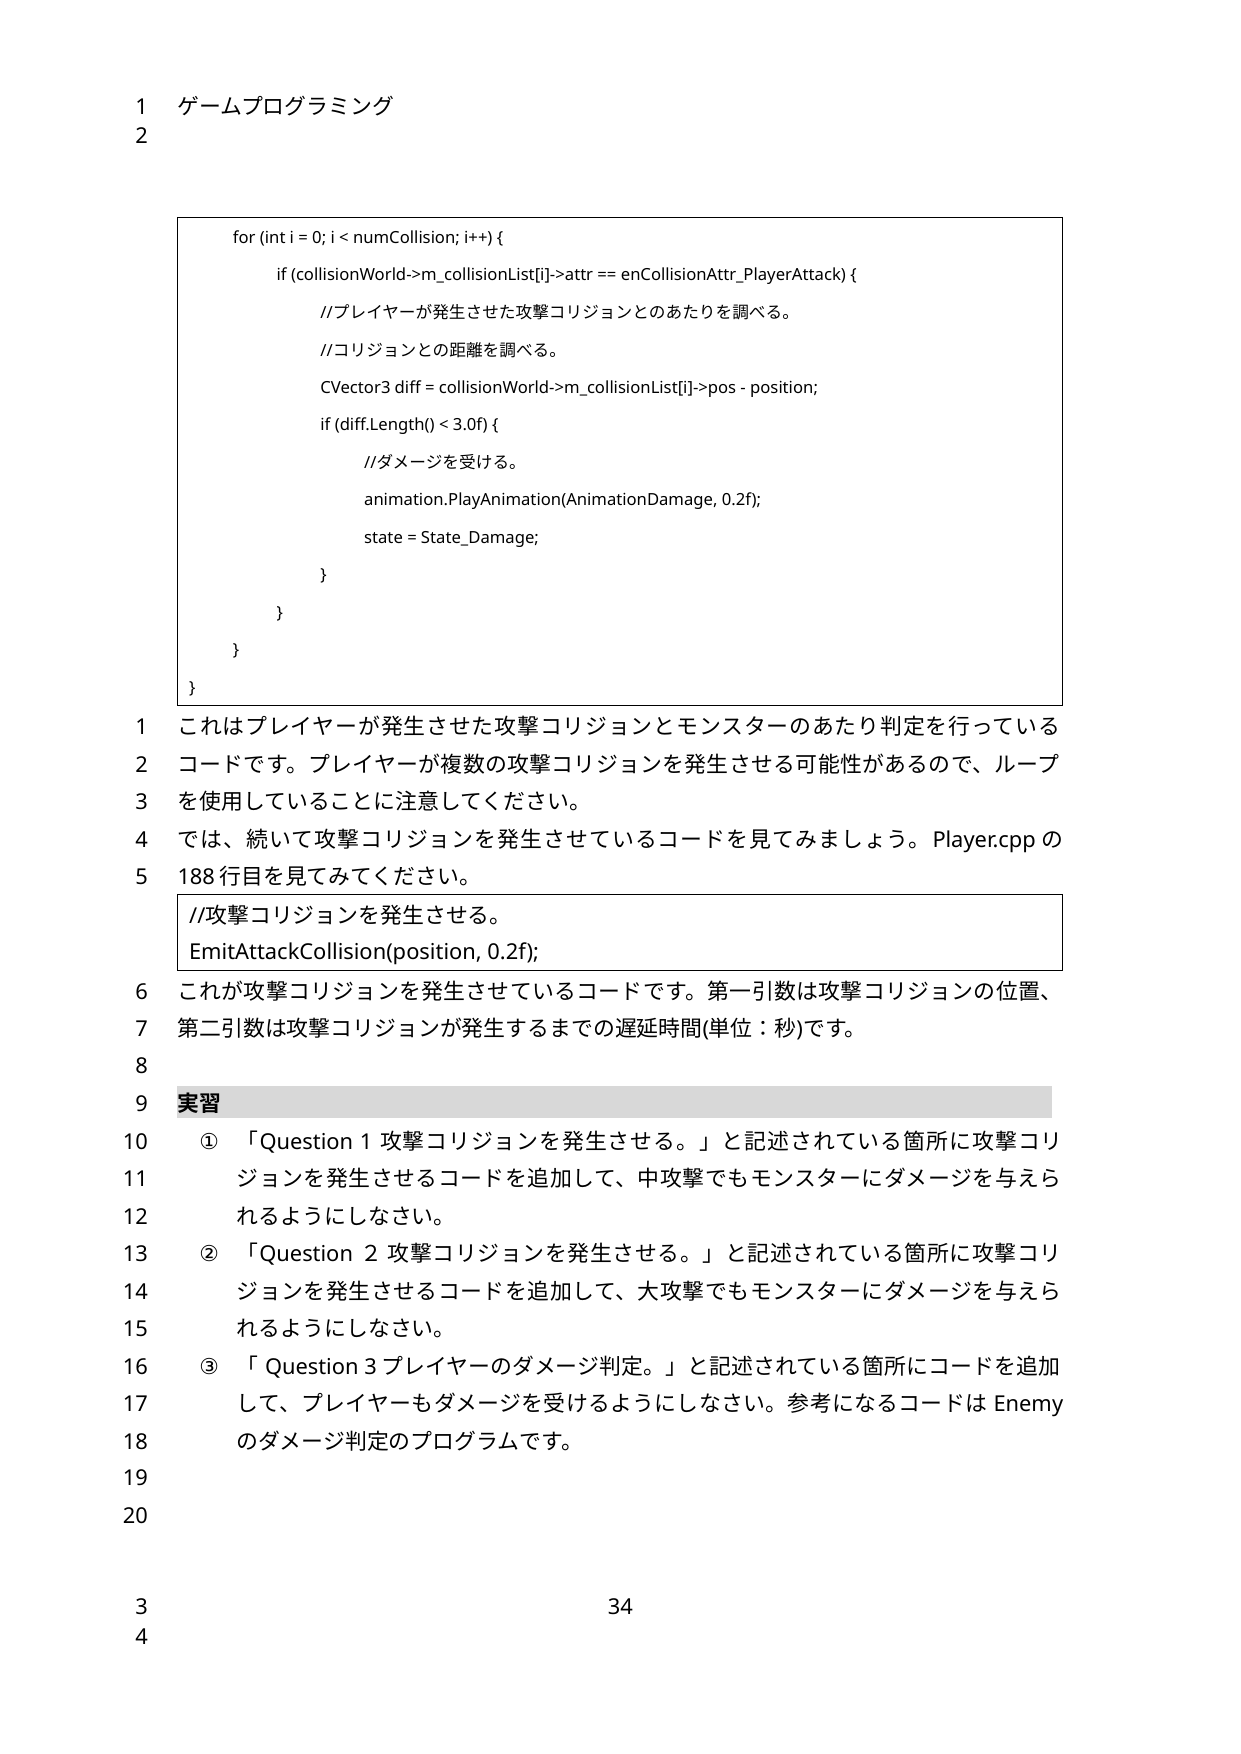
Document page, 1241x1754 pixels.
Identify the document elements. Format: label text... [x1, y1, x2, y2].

table_header //攻撃コリジョンを発生させる。 EmitAttackCollision(position, 0.2f); [178, 895, 1062, 970]
text では、続いて攻撃コリジョンを発生させているコードを見てみましょう。Player.cppの188行目を見てみてください。 [177, 819, 1063, 894]
text これが攻撃コリジョンを発生させているコードです。第一引数は攻撃コリジョンの位置、第二引数は攻撃コリジョンが発生するまでの遅延時間(単位：秒)です。 [177, 971, 1063, 1046]
text これはプレイヤーが発生させた攻撃コリジョンとモンスターのあたり判定を行っているコードです。プレイヤーが複数の攻撃コリジョンを発生させる可能性があるので、ループを使用していることに注意してください。 [177, 706, 1063, 819]
list 「Question ２ 攻撃コリジョンを発生させる。」と記述されている箇所に攻撃コリジョンを発生させるコードを追加して、大攻撃でもモンスターにダメージを与えられるようにしなさい。 [199, 1233, 1063, 1346]
text 実習 [177, 1083, 1063, 1121]
list 「 Question 3プレイヤーのダメージ判定。」と記述されている箇所にコードを追加して、プレイヤーもダメージを受けるようにしなさい。参考になるコードはEnemyのダメージ判定のプログラムです。 [199, 1346, 1063, 1458]
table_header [178, 218, 1062, 705]
list 「Question 1 攻撃コリジョンを発生させる。」と記述されている箇所に攻撃コリジョンを発生させるコードを追加して、中攻撃でもモンスターにダメージを与えられるようにしなさい。 [199, 1121, 1063, 1233]
